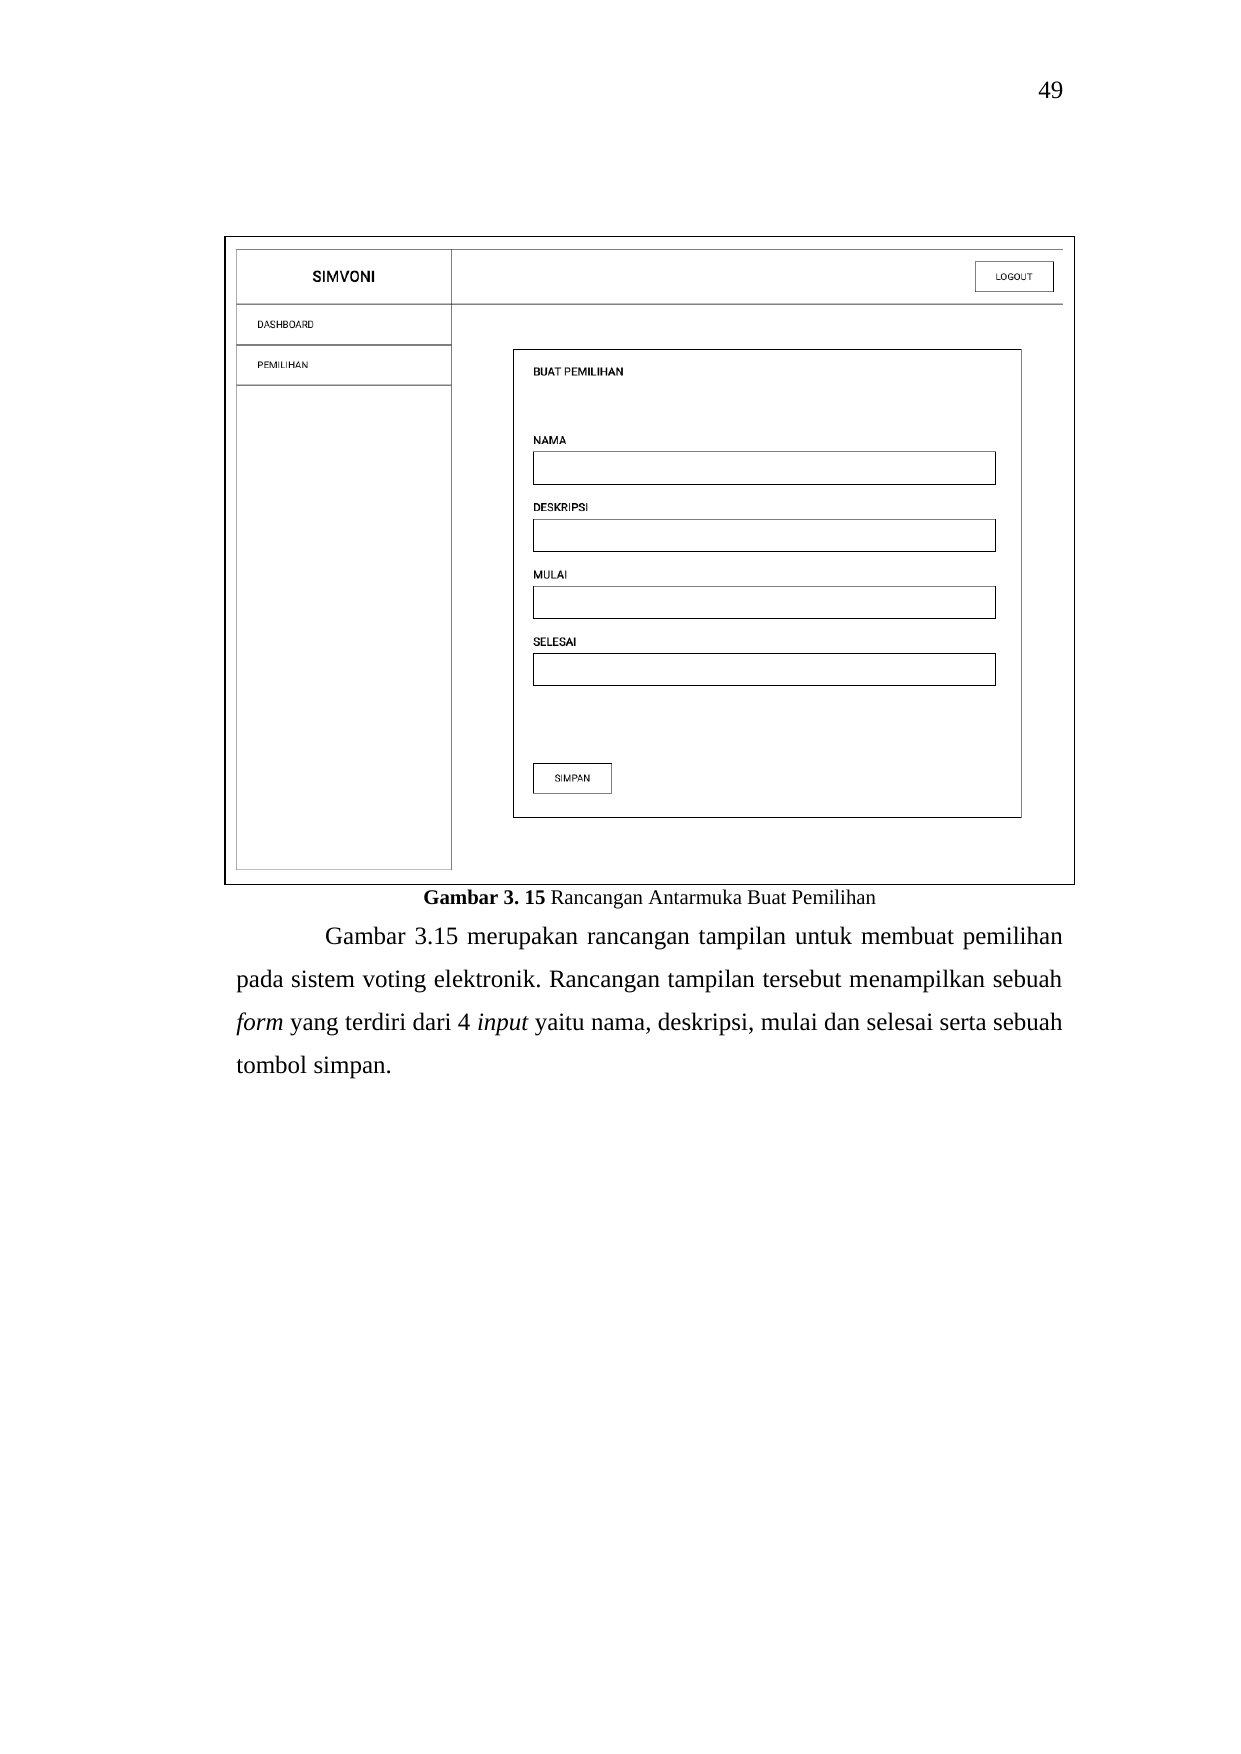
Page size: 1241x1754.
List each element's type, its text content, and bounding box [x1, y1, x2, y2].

table_header [226, 237, 1074, 884]
text Gambar 3. 15 Rancangan Antarmuka Buat Pemilihan [236, 885, 1063, 909]
picture [236, 249, 1063, 870]
text Gambar 3.15 merupakan rancangan tampilan untuk membuat pemilihan pada sistem voting elektronik. Rancangan tampilan tersebut menampilkan sebuah form yang terdiri dari 4 input yaitu nama, deskripsi, mulai dan selesai serta sebuah tombol simpan. [236, 921, 1063, 1079]
